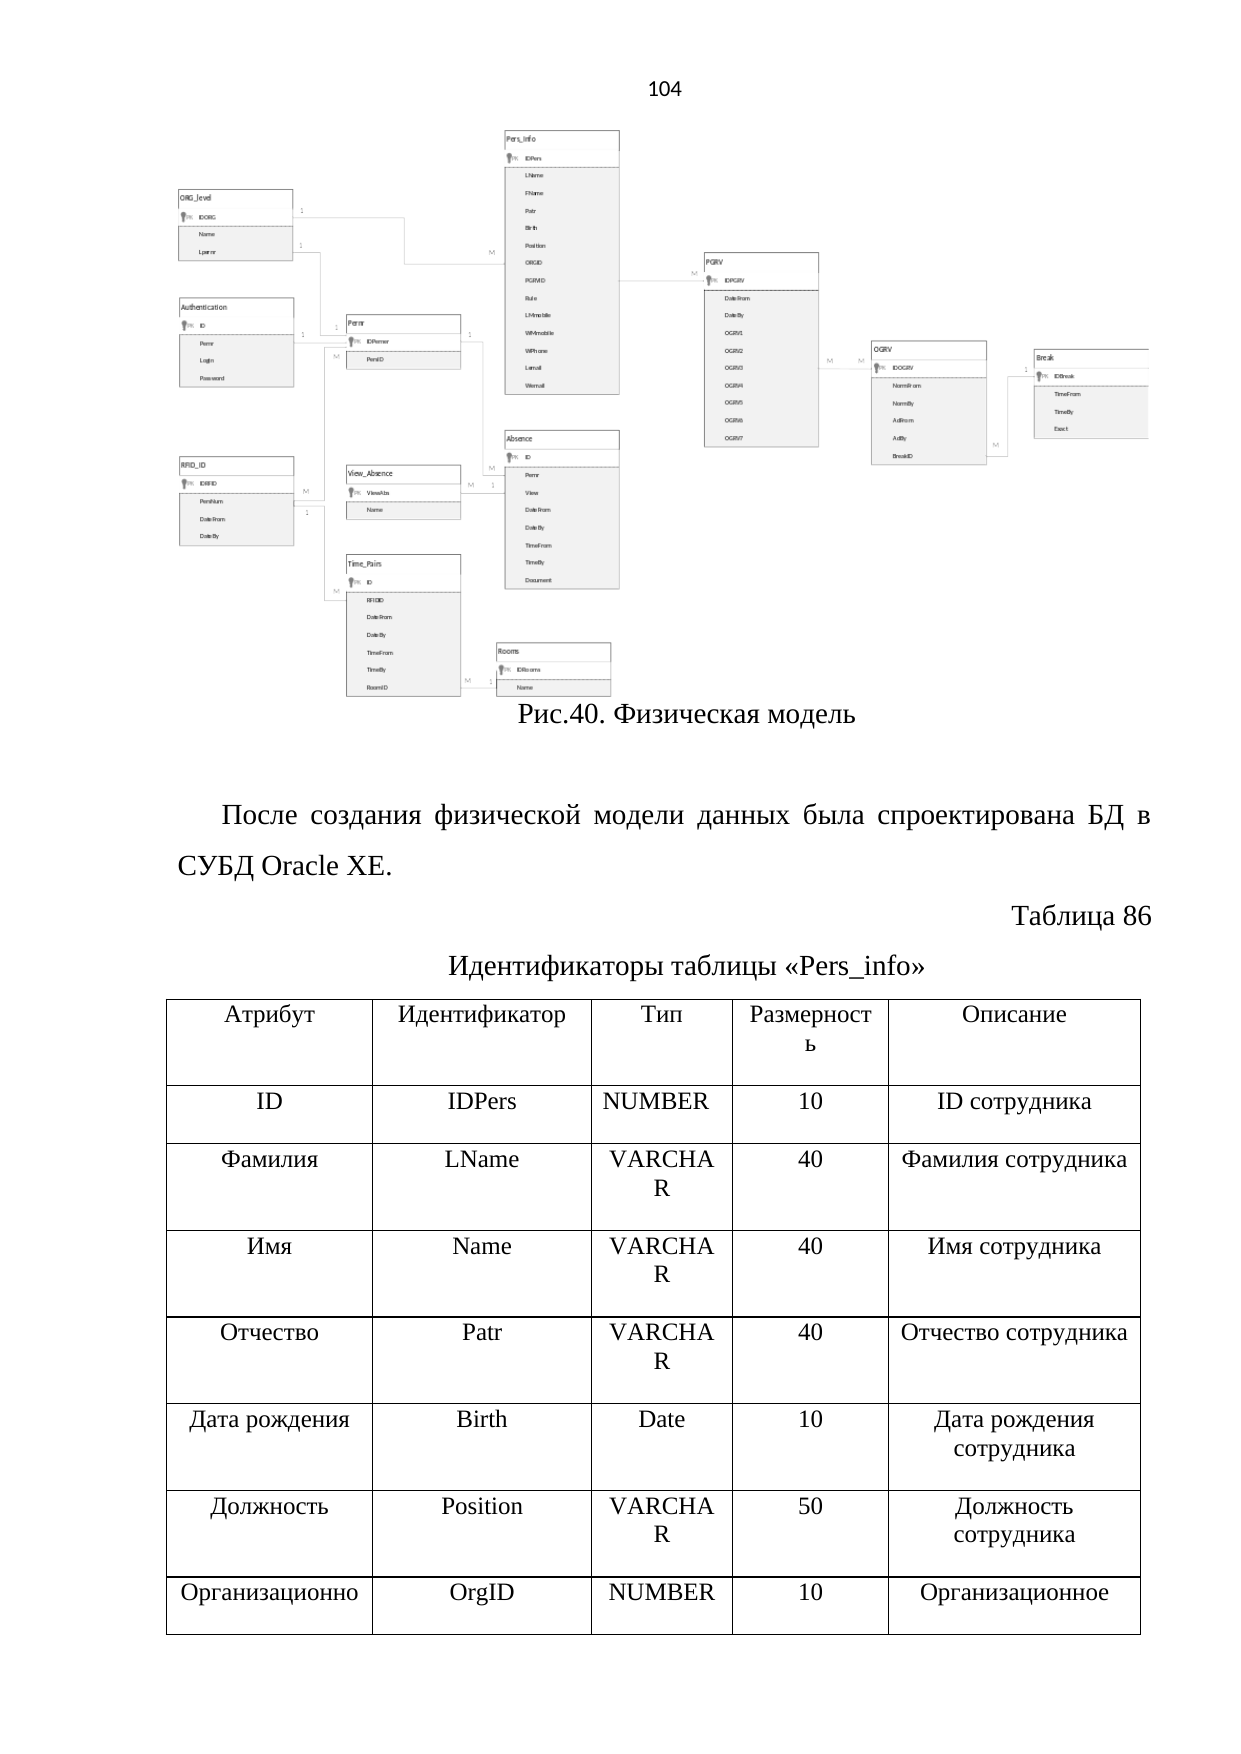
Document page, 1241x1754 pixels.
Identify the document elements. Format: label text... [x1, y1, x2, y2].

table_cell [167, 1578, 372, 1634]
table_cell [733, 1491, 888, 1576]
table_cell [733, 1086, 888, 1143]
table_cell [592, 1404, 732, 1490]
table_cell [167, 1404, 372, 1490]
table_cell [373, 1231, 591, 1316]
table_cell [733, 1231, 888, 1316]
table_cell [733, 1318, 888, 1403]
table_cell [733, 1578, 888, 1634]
text Идентификаторы таблицы «Pers_info» [177, 948, 1152, 982]
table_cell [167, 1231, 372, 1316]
text Рис.40. Физическая модель [177, 697, 1152, 730]
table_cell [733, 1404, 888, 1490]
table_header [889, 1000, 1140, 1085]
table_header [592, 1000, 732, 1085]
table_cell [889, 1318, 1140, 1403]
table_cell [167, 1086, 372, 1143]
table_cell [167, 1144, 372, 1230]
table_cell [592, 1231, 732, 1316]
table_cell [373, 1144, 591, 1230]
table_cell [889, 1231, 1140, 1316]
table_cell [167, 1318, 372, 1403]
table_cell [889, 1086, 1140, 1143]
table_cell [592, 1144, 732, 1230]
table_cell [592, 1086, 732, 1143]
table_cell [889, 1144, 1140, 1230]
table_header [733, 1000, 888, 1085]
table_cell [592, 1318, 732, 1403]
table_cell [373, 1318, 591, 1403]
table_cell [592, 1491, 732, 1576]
text После создания физической модели данных была спроектирована БД в СУБД Oracle XE. [177, 797, 1152, 881]
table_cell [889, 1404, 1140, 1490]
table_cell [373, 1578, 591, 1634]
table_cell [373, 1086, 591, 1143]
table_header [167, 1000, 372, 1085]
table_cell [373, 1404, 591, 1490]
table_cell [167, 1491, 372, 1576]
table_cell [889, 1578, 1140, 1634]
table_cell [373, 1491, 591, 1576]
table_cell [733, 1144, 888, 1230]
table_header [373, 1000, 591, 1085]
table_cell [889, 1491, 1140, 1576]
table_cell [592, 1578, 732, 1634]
text Таблица 86 [177, 898, 1152, 931]
